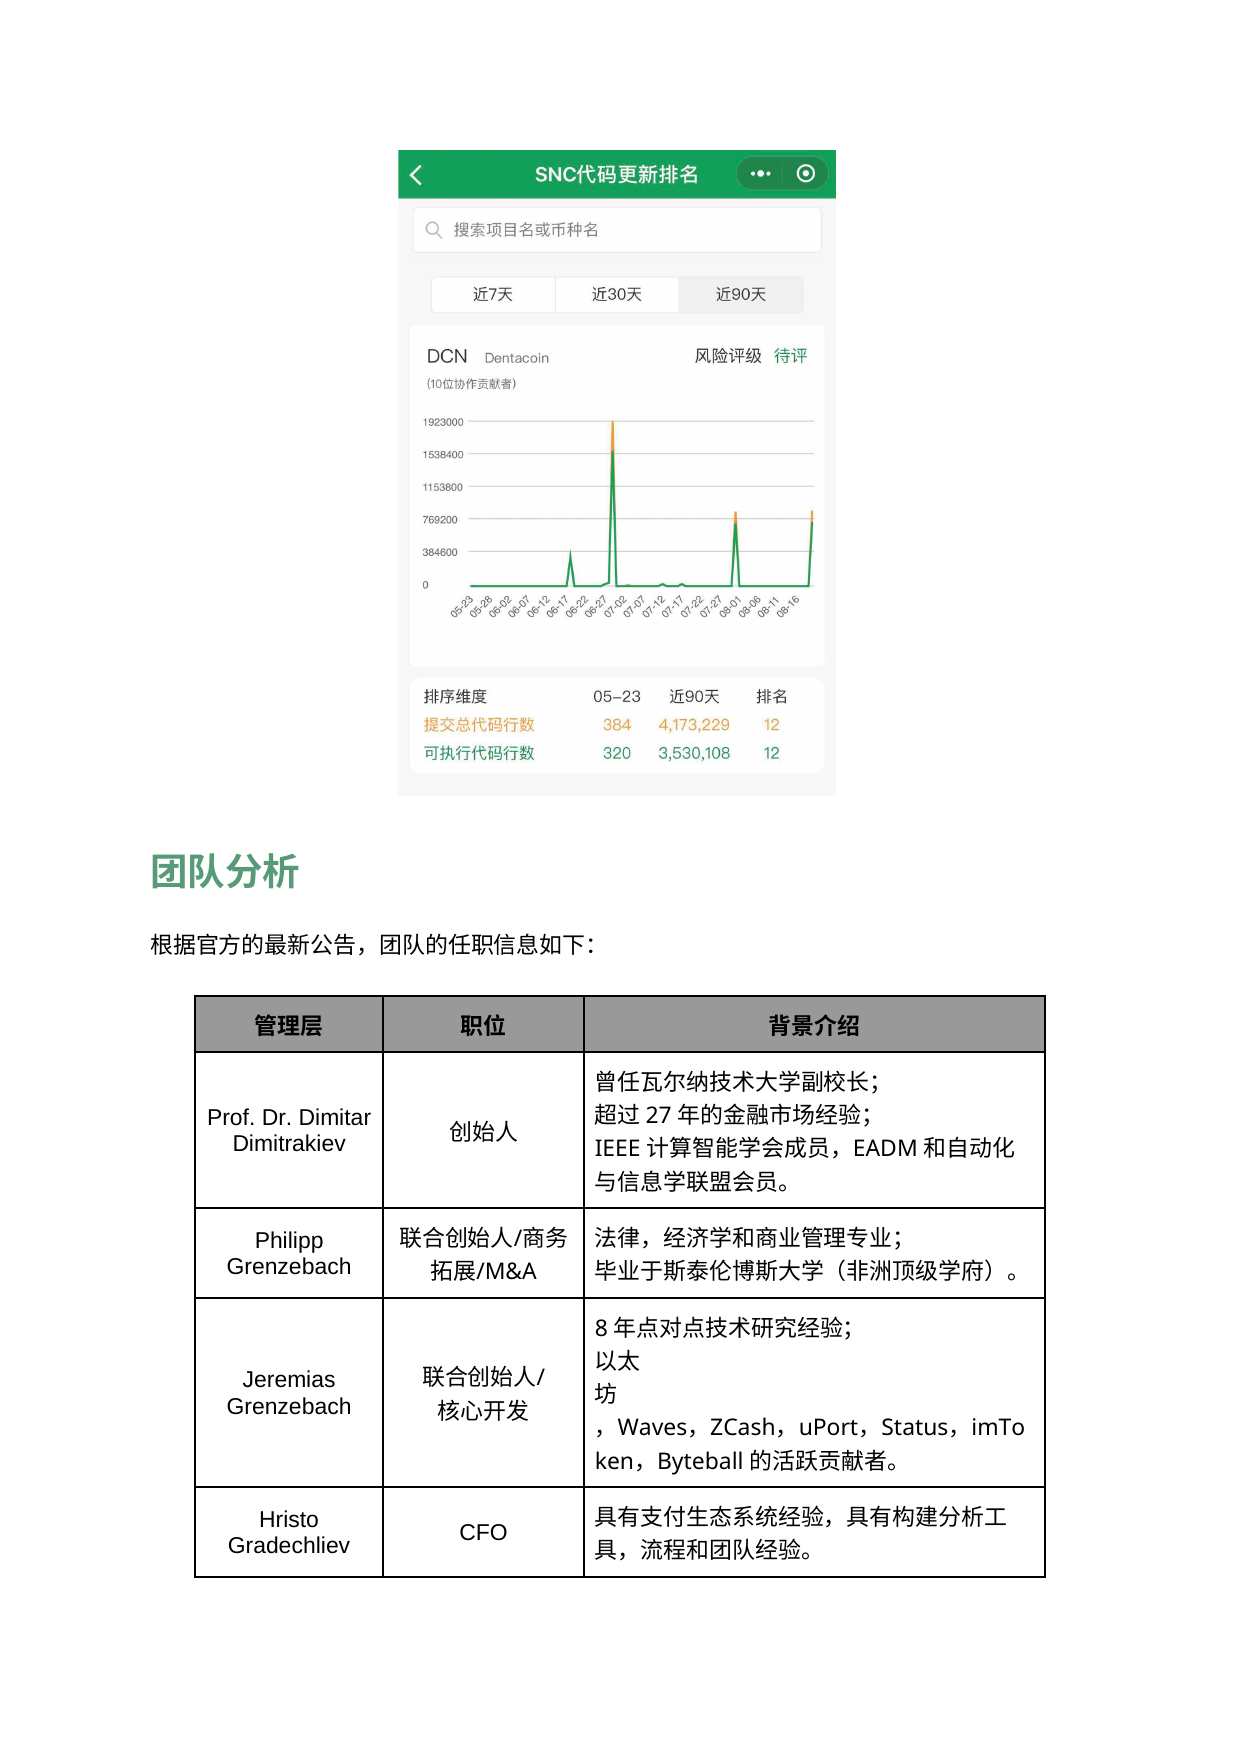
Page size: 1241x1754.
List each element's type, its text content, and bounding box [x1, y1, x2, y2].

table_cell 具有支付生态系统经验，具有构建分析工具，流程和团队经验。 [585, 1488, 1044, 1576]
text 根据官方的最新公告，团队的任职信息如下： [150, 927, 1090, 960]
subtitle 团队分析 [150, 842, 1090, 897]
table_cell 8 年点对点技术研究经验； 以太坊，Waves，ZCash，uPort，Status，imToken，Byteball 的活跃贡献者。 [585, 1299, 1044, 1486]
table_cell 创始人 [384, 1053, 583, 1207]
picture [398, 150, 835, 796]
table_header 背景介绍 [585, 997, 1044, 1051]
table_header 管理层 [196, 997, 382, 1051]
table_header 职位 [384, 997, 583, 1051]
table_cell Hristo Gradechliev [196, 1488, 382, 1576]
table_cell CFO [384, 1488, 583, 1576]
table_cell 联合创始人/商务拓展/M&A [384, 1209, 583, 1297]
table_cell Jeremias Grenzebach [196, 1299, 382, 1486]
table_cell 曾任瓦尔纳技术大学副校长； 超过 27 年的金融市场经验； IEEE 计算智能学会成员，EADM 和自动化与信息学联盟会员。 [585, 1053, 1044, 1207]
table_cell 联合创始人/ 核心开发 [384, 1299, 583, 1486]
table_cell 法律，经济学和商业管理专业； 毕业于斯泰伦博斯大学（非洲顶级学府）。 [585, 1209, 1044, 1297]
table_cell Philipp Grenzebach [196, 1209, 382, 1297]
table_cell Prof. Dr. Dimitar Dimitrakiev [196, 1053, 382, 1207]
